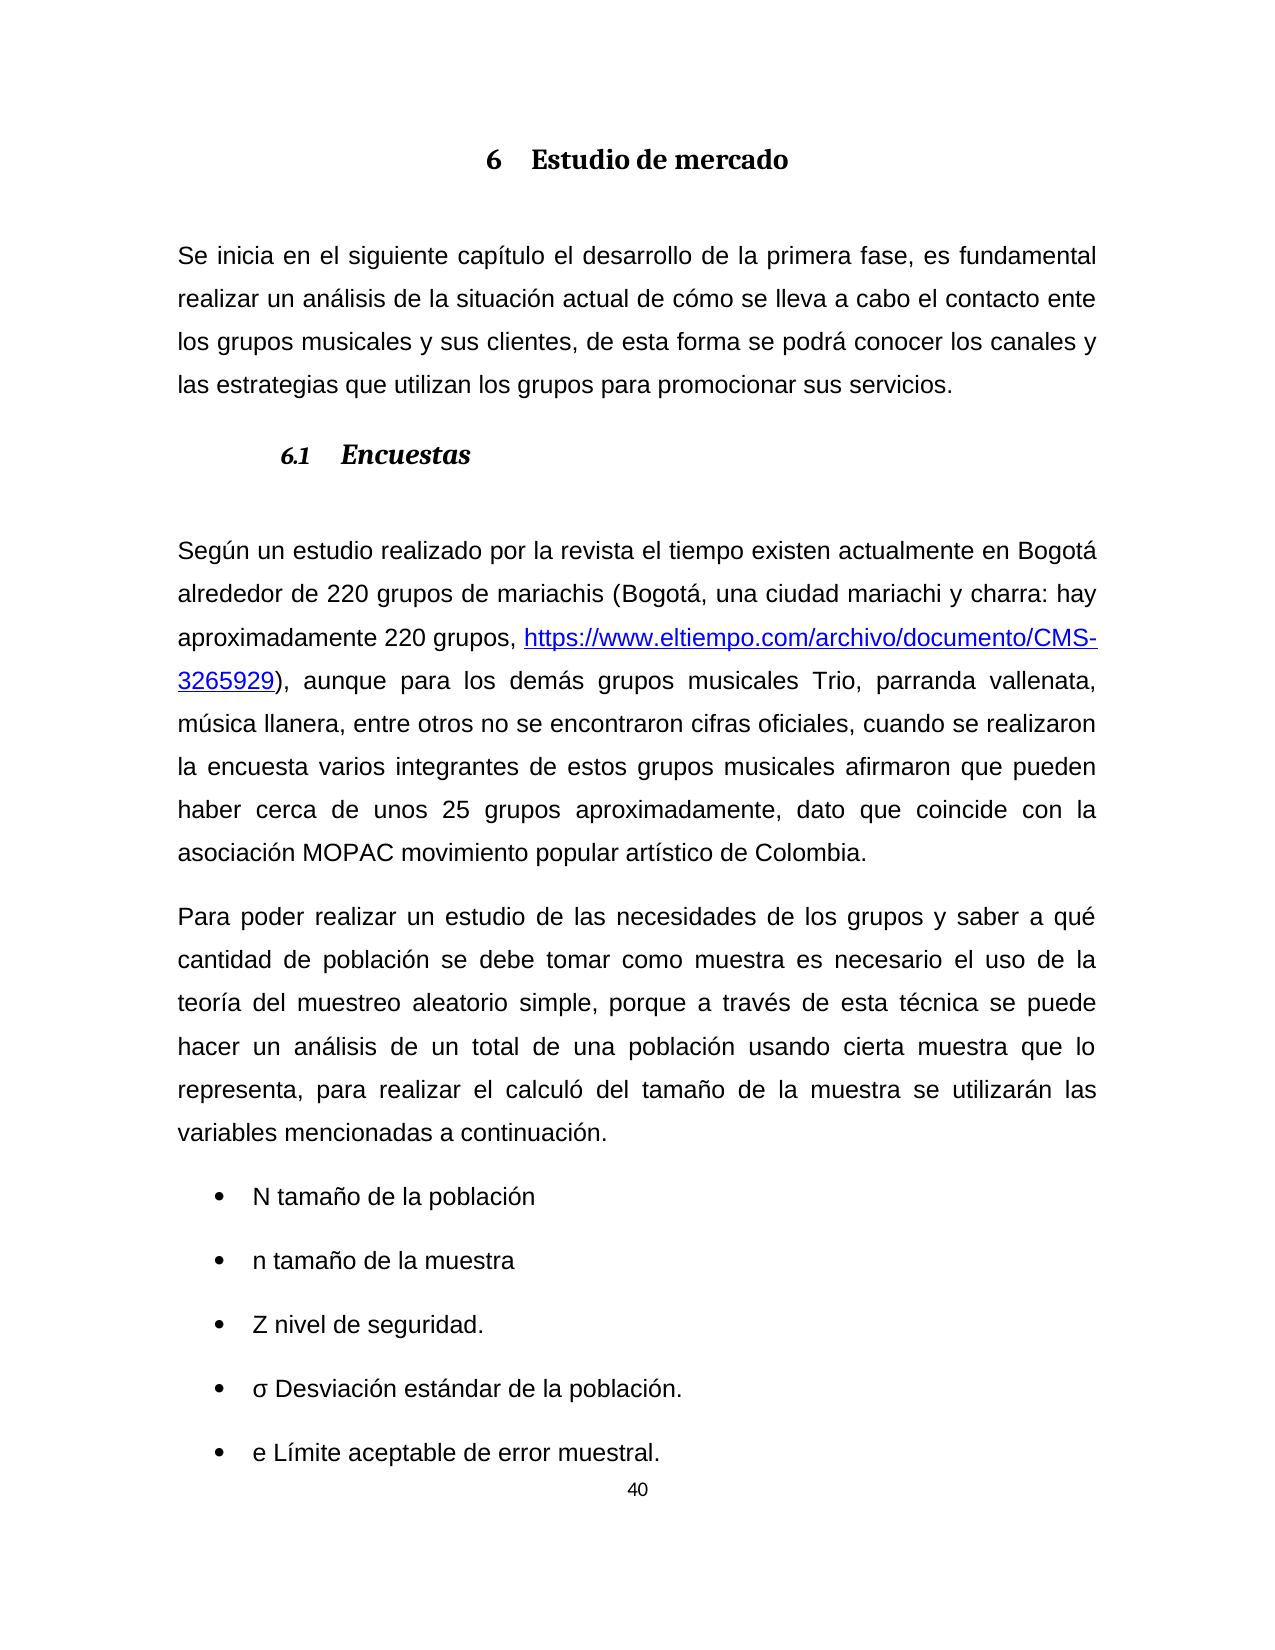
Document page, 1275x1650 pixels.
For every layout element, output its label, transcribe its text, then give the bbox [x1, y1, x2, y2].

text Según un estudio realizado por la revista el tiempo existen actualmente en Bogotá alrededor de 220 grupos de mariachis (Bogotá, una ciudad mariachi y charra: hay aproximadamente 220 grupos, https://www.eltiempo.com/archivo/documento/CMS-3265929), aunque para los demás grupos musicales Trio, parranda vallenata, música llanera, entre otros no se encontraron cifras oficiales, cuando se realizaron la encuesta varios integrantes de estos grupos musicales afirmaron que pueden haber cerca de unos 25 grupos aproximadamente, dato que coincide con la asociación MOPAC movimiento popular artístico de Colombia. [177, 536, 1098, 867]
list N tamaño de la población [215, 1182, 1098, 1211]
text Para poder realizar un estudio de las necesidades de los grupos y saber a qué cantidad de población se debe tomar como muestra es necesario el uso de la teoría del muestreo aleatorio simple, porque a través de esta técnica se puede hacer un análisis de un total de una población usando cierta muestra que lo representa, para realizar el calculó del tamaño de la muestra se utilizarán las variables mencionadas a continuación. [177, 902, 1098, 1147]
list σ Desviación estándar de la población. [215, 1374, 1098, 1403]
list e Límite aceptable de error muestral. [215, 1438, 1098, 1467]
list Z nivel de seguridad. [215, 1310, 1098, 1339]
text Se inicia en el siguiente capítulo el desarrollo de la primera fase, es fundamental realizar un análisis de la situación actual de cómo se lleva a cabo el contacto ente los grupos musicales y sus clientes, de esta forma se podrá conocer los canales y las estrategias que utilizan los grupos para promocionar sus servicios. [177, 241, 1098, 399]
subtitle Estudio de mercado [177, 143, 1098, 177]
list n tamaño de la muestra [215, 1246, 1098, 1275]
subtitle Encuestas [281, 438, 1098, 472]
